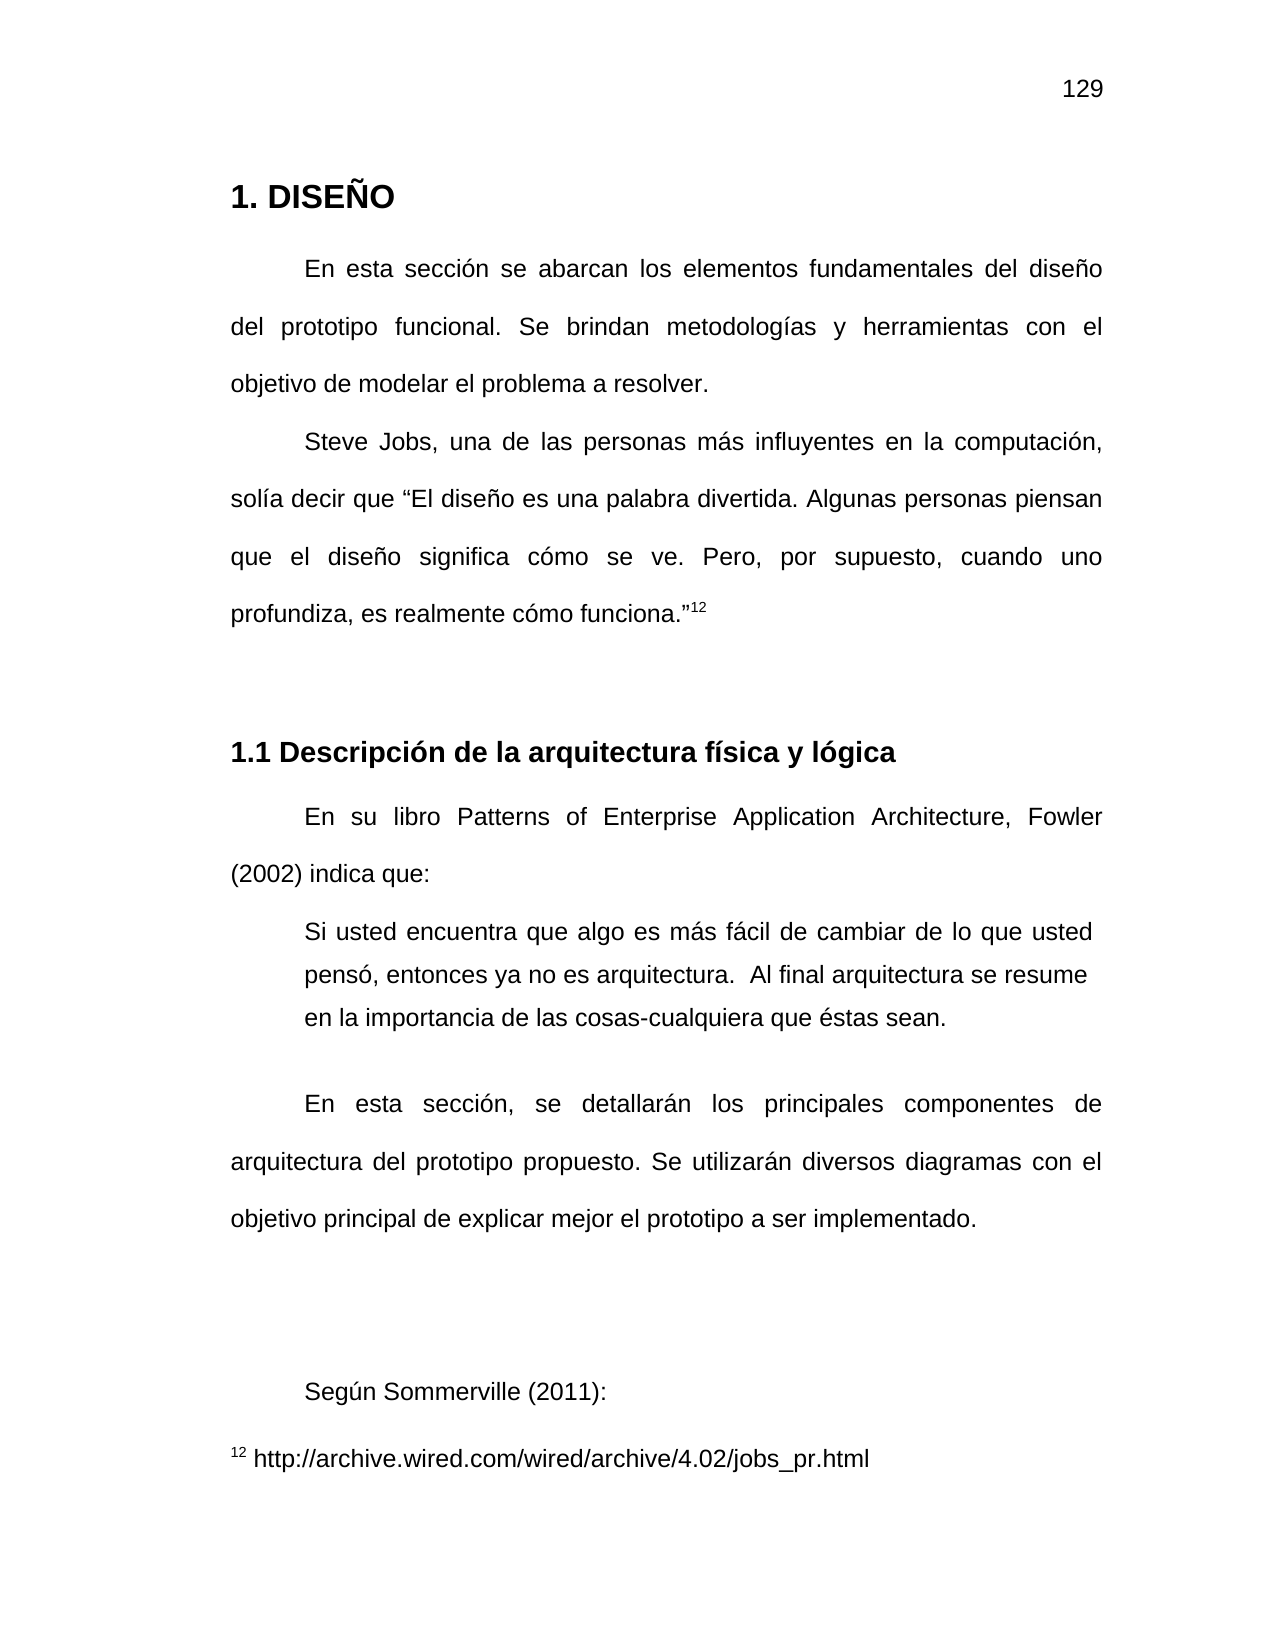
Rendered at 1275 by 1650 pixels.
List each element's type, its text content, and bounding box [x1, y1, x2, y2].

text Según Sommerville (2011): [230, 1377, 1104, 1406]
text En su libro Patterns of Enterprise Application Architecture, Fowler (2002) indica que: [230, 802, 1104, 888]
text En esta sección se abarcan los elementos fundamentales del diseño del prototipo funcional. Se brindan metodologías y herramientas con el objetivo de modelar el problema a resolver. [230, 254, 1104, 398]
text En esta sección, se detallarán los principales componentes de arquitectura del prototipo propuesto. Se utilizarán diversos diagramas con el objetivo principal de explicar mejor el prototipo a ser implementado. [230, 1089, 1104, 1233]
text Si usted encuentra que algo es más fácil de cambiar de lo que usted pensó, entonces ya no es arquitectura. Al final arquitectura se resume en la importancia de las cosas-cualquiera que éstas sean. [230, 917, 1104, 1032]
subtitle 1. DISEÑO [230, 177, 1104, 216]
text Steve Jobs, una de las personas más influyentes en la computación, solía decir que “El diseño es una palabra divertida. Algunas personas piensan que el diseño significa cómo se ve. Pero, por supuesto, cuando uno profundiza, es realmente cómo funciona.” [230, 427, 1104, 628]
subtitle 1.1 Descripción de la arquitectura física y lógica [230, 735, 1104, 768]
